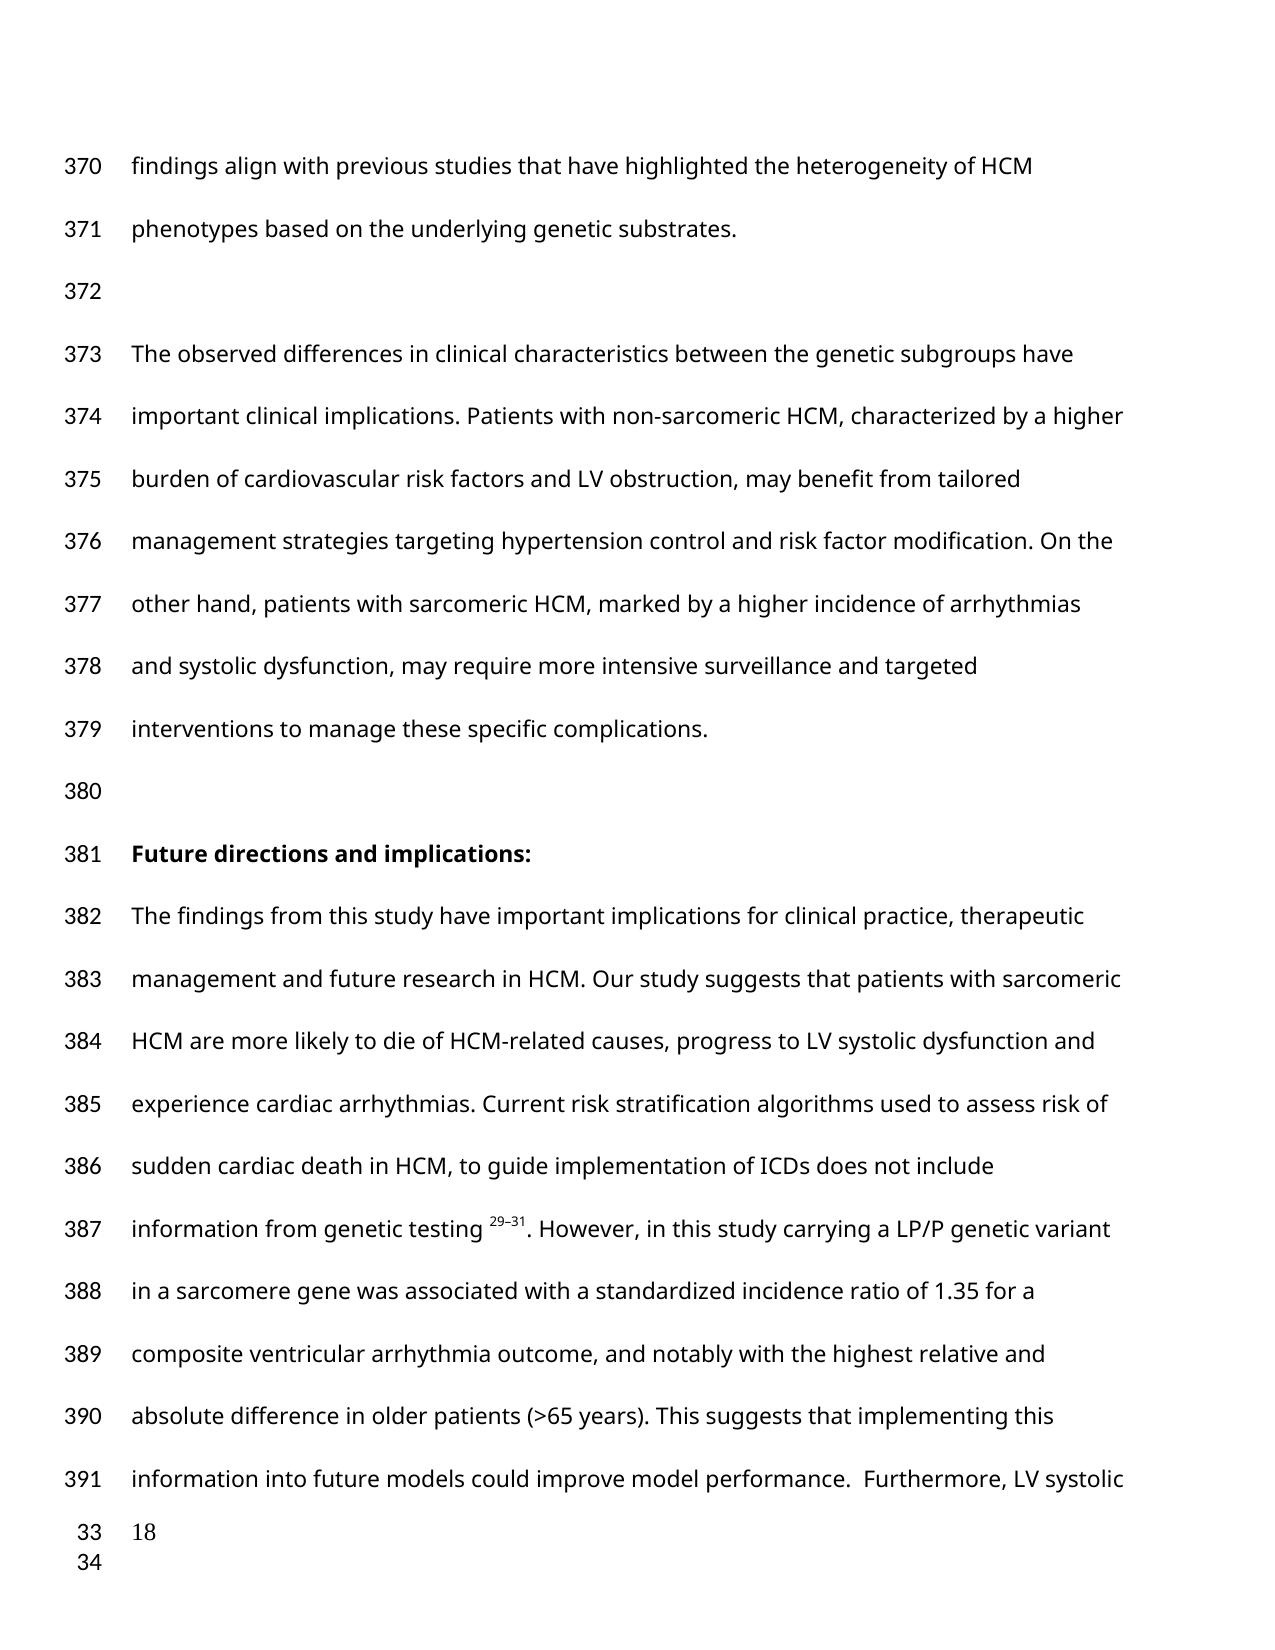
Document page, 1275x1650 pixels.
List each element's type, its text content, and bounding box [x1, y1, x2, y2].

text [131, 150, 1125, 244]
text The observed differences in clinical characteristics between the genetic subgroups have important clinical implications. Patients with non-sarcomeric HCM, characterized by a higher burden of cardiovascular risk factors and LV obstruction, may benefit from tailored management strategies targeting hypertension control and risk factor modification. On the other hand, patients with sarcomeric HCM, marked by a higher incidence of arrhythmias and systolic dysfunction, may require more intensive surveillance and targeted interventions to manage these specific complications. [131, 337, 1125, 744]
text Future directions and implications: [131, 837, 1125, 869]
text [131, 900, 1125, 1494]
